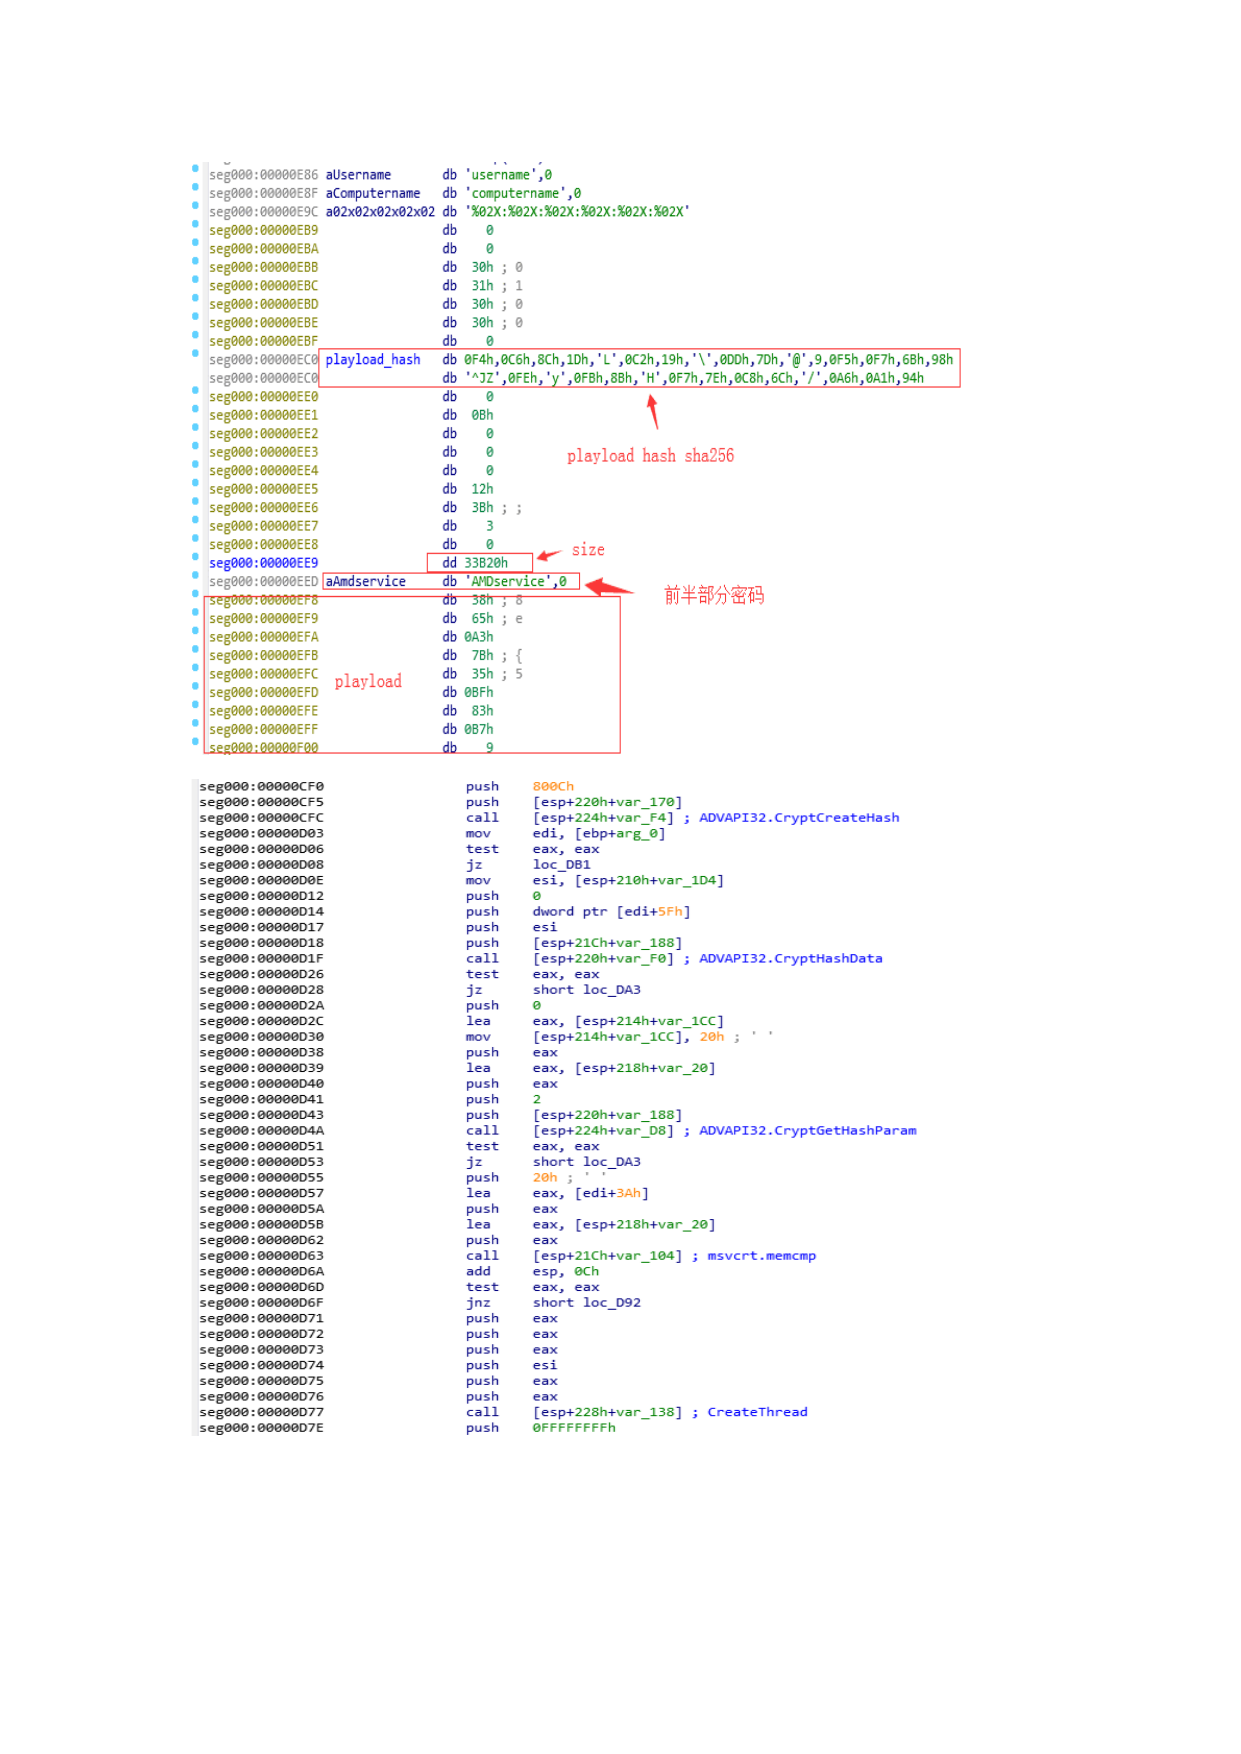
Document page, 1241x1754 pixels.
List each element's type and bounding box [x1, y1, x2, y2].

picture [187, 162, 969, 755]
picture [187, 779, 969, 1436]
